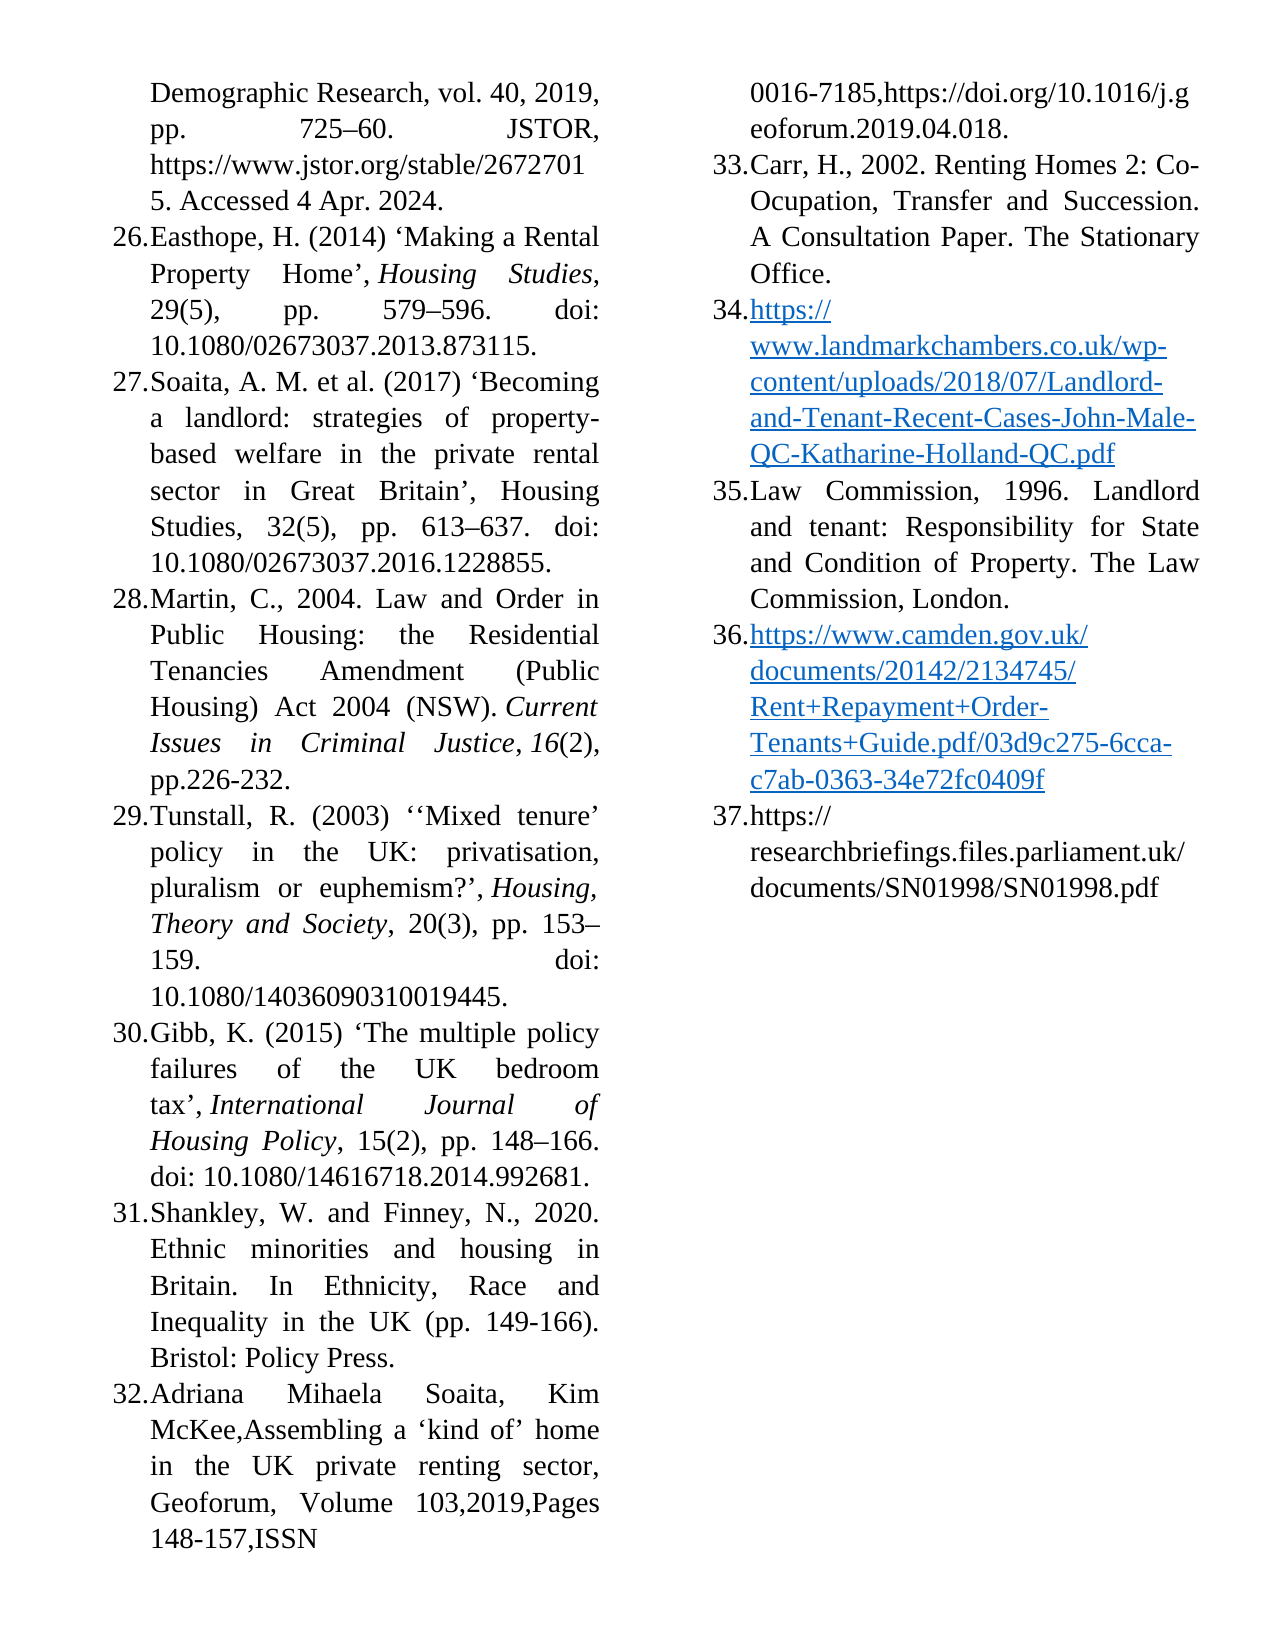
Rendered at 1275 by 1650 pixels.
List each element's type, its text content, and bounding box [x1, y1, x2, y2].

list https://www.landmarkchambers.co.uk/wp-content/uploads/2018/07/Landlord-and-Tenant-Recent-Cases-John-Male-QC-Katharine-Holland-QC.pdf [712, 292, 1200, 470]
list Adriana Mihaela Soaita, Kim McKee,Assembling a ‘kind of’ home in the UK private renting sector, Geoforum, Volume 103,2019,Pages 148-157,ISSN 0016-7185,https://doi.org/10.1016/j.geoforum.2019.04.018. [712, 75, 1200, 145]
list Martin, C., 2004. Law and Order in Public Housing: the Residential Tenancies Amendment (Public Housing) Act 2004 (NSW). Current Issues in Criminal Justice, 16(2), pp.226-232. [112, 581, 600, 795]
list https://researchbriefings.files.parliament.uk/documents/SN01998/SN01998.pdf [712, 798, 1200, 904]
list Law Commission, 1996. Landlord and tenant: Responsibility for State and Condition of Property. The Law Commission, London. [712, 473, 1200, 614]
list Carr, H., 2002. Renting Homes 2: Co-Ocupation, Transfer and Succession. A Consultation Paper. The Stationary Office. [712, 147, 1200, 289]
list Shankley, W. and Finney, N., 2020. Ethnic minorities and housing in Britain. In Ethnicity, Race and Inequality in the UK (pp. 149-166). Bristol: Policy Press. [112, 1196, 600, 1374]
list Gibb, K. (2015) ‘The multiple policy failures of the UK bedroom tax’, International Journal of Housing Policy, 15(2), pp. 148–166. doi: 10.1080/14616718.2014.992681. [112, 1015, 600, 1193]
list Adriana Mihaela Soaita, Kim McKee,Assembling a ‘kind of’ home in the UK private renting sector, Geoforum, Volume 103,2019,Pages 148-157,ISSN 0016-7185,https://doi.org/10.1016/j.geoforum.2019.04.018. [112, 1376, 600, 1554]
list Soaita, A. M. et al. (2017) ‘Becoming a landlord: strategies of property-based welfare in the private rental sector in Great Britain’, Housing Studies, 32(5), pp. 613–637. doi: 10.1080/02673037.2016.1228855. [112, 364, 600, 578]
list Easthope, H. (2014) ‘Making a Rental Property Home’, Housing Studies, 29(5), pp. 579–596. doi: 10.1080/02673037.2013.873115. [112, 219, 600, 362]
list Tunstall, R. (2003) ‘‘Mixed tenure’ policy in the UK: privatisation, pluralism or euphemism?’, Housing, Theory and Society, 20(3), pp. 153–159. doi: 10.1080/14036090310019445. [112, 798, 600, 1012]
list https://www.camden.gov.uk/documents/20142/2134745/Rent+Repayment+Order-Tenants+Guide.pdf/03d9c275-6cca-c7ab-0363-34e72fc0409f [712, 617, 1200, 795]
